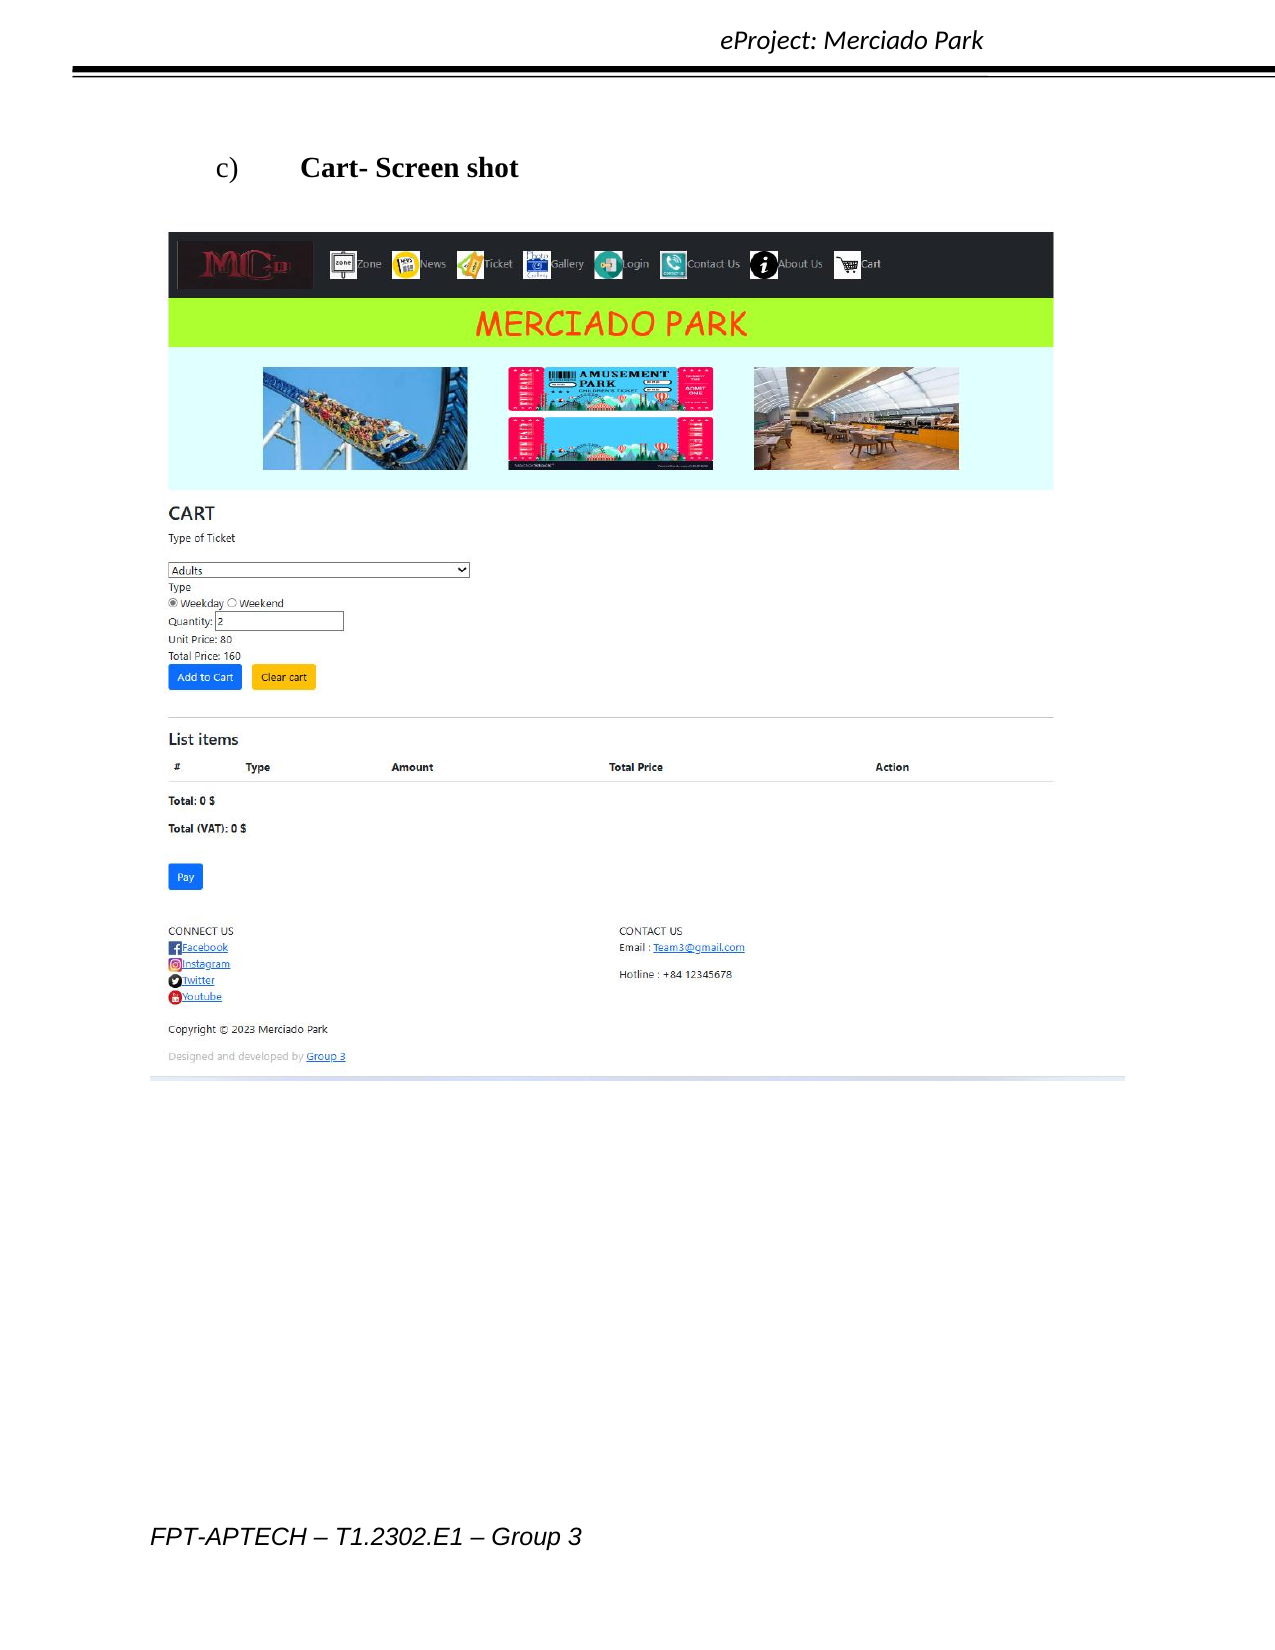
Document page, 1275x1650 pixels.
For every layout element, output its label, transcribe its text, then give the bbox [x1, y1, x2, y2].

picture [150, 222, 1125, 1081]
list Cart- Screen shot [216, 150, 1125, 183]
